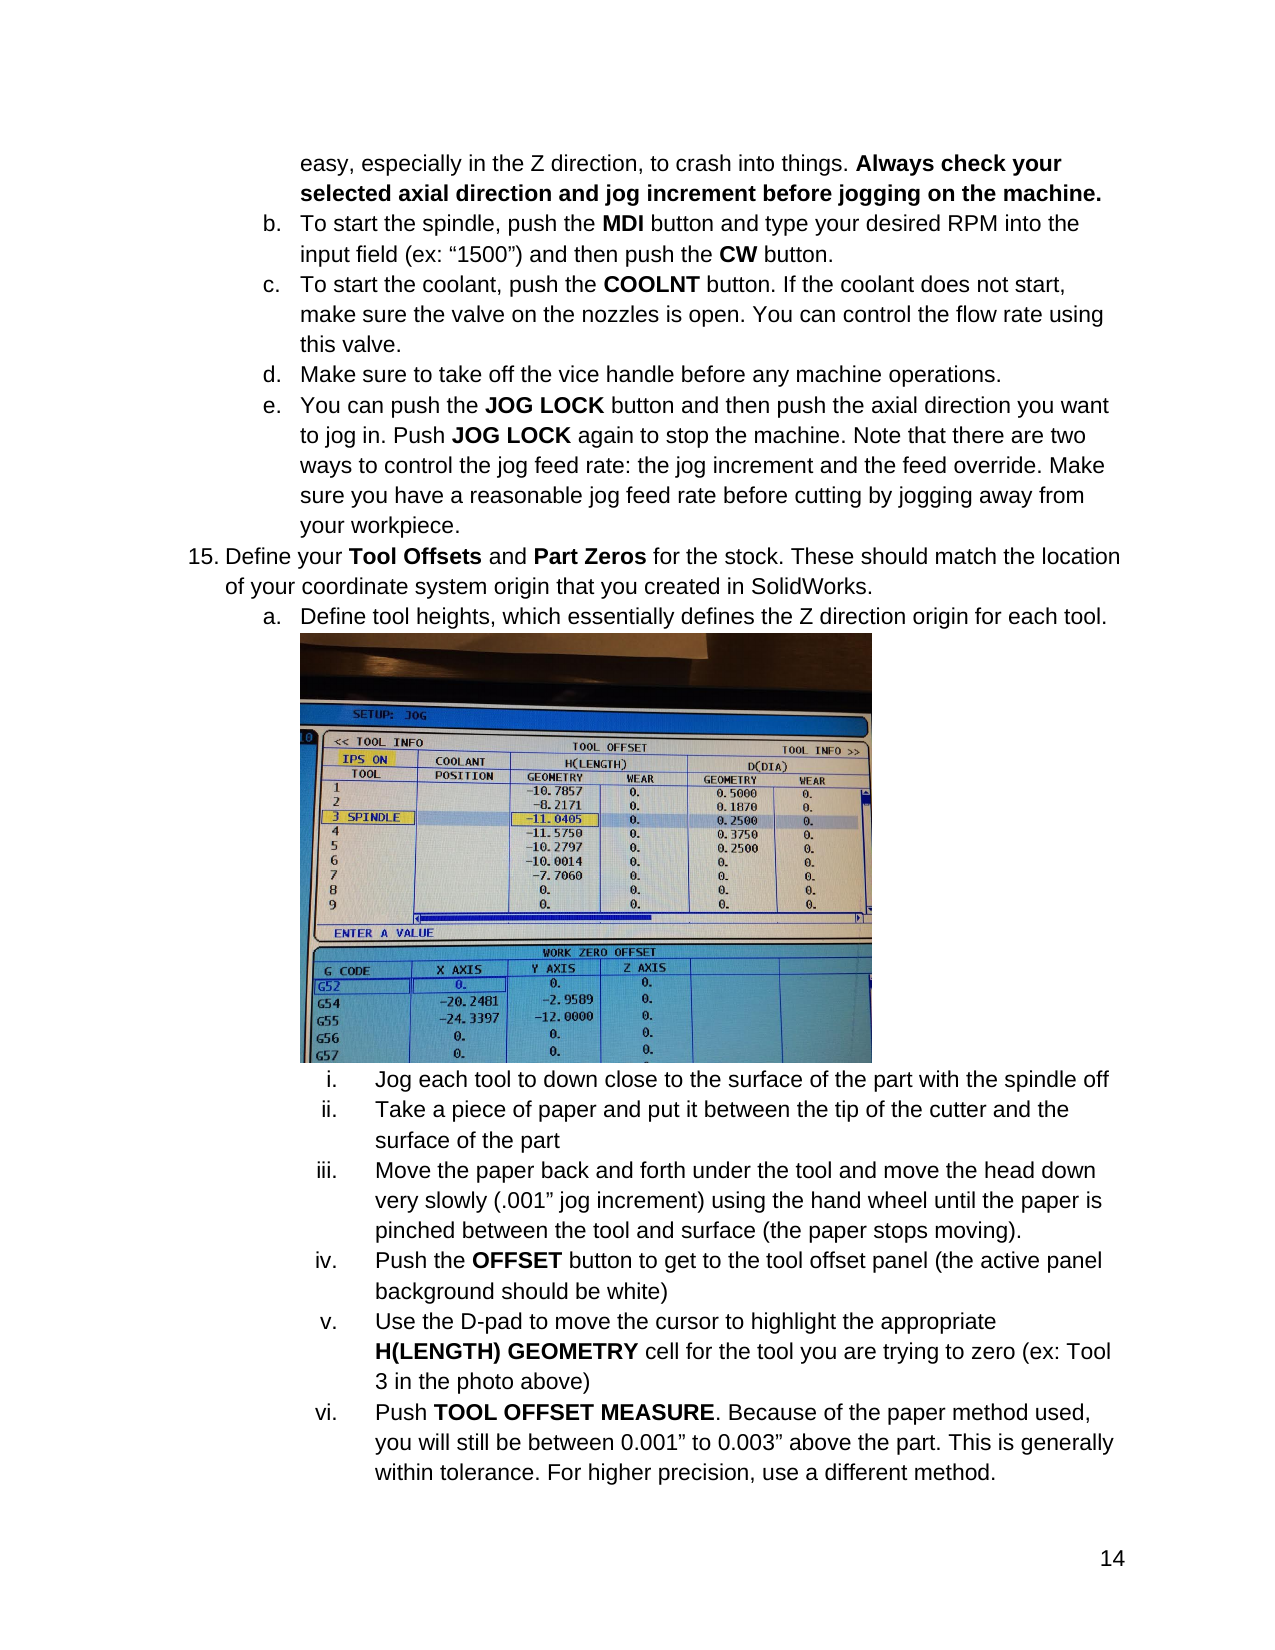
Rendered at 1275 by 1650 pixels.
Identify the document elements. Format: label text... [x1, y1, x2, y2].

list You can push the JOG LOCK button and then push the axial direction you want to jog in. Push JOG LOCK again to stop the machine. Note that there are two ways to control the jog feed rate: the jog increment and the feed override. Make sure you have a reasonable jog feed rate before cutting by jogging away from your workpiece. [263, 392, 1125, 539]
list Move the paper back and forth under the tool and move the head down very slowly (.001” jog increment) using the hand wheel until the paper is pinched between the tool and surface (the paper stops moving). [338, 1157, 1125, 1243]
list Make sure to take off the vice handle before any machine operations. [263, 361, 1125, 388]
list Push the OFFSET button to get to the tool offset panel (the active panel background should be white) [338, 1247, 1125, 1304]
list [263, 150, 1125, 207]
list To start the spindle, push the MDI button and type your desired RPM into the input field (ex: “1500”) and then push the CW button. [263, 210, 1125, 267]
list Use the D-pad to move the cursor to highlight the appropriate H(LENGTH) GEOMETRY cell for the tool you are trying to zero (ex: Tool 3 in the photo above) [338, 1308, 1125, 1394]
list Take a piece of paper and put it between the tip of the cutter and the surface of the part [338, 1096, 1125, 1153]
list Define tool heights, which essentially defines the Z direction origin for each tool. [263, 603, 1125, 629]
picture [300, 633, 872, 1063]
list Push TOOL OFFSET MEASURE. Because of the paper method used, you will still be between 0.001” to 0.003” above the part. This is generally within tolerance. For higher precision, use a different method. [338, 1398, 1125, 1485]
list To start the coolant, push the COOLNT button. If the coolant does not start, make sure the valve on the nozzles is open. You can control the flow rate using this valve. [263, 271, 1125, 358]
list Jog each tool to down close to the surface of the part with the spindle off [338, 1066, 1125, 1092]
list Define your Tool Offsets and Part Zeros for the stock. These should match the location of your coordinate system origin that you created in SolidWorks. [188, 543, 1125, 599]
